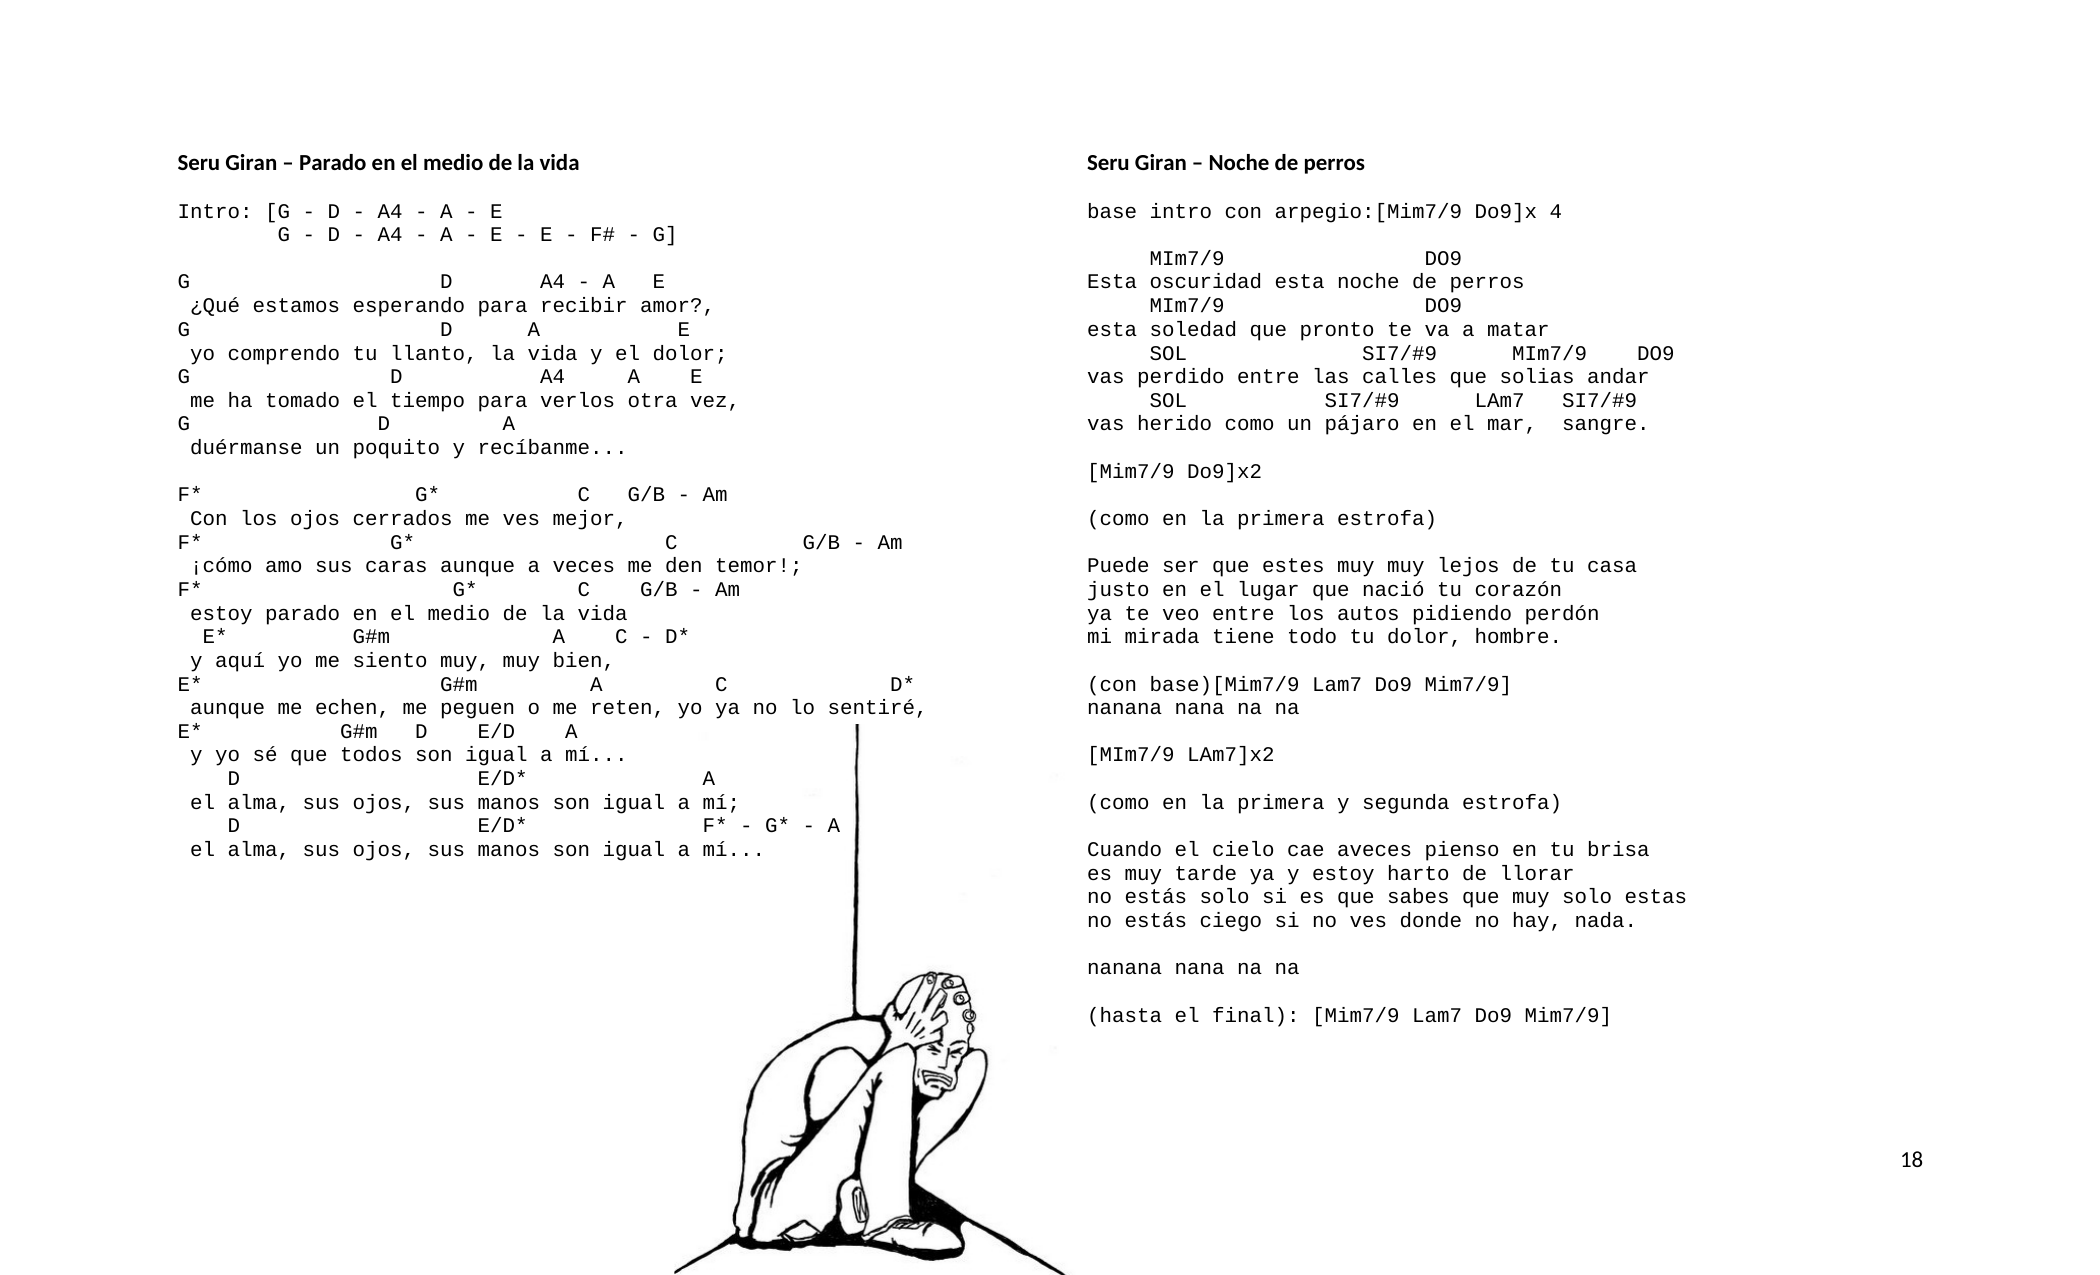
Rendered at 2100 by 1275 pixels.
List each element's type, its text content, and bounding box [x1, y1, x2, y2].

text Intro: [G - D - A4 - A - E [177, 201, 1013, 224]
text no estás ciego si no ves donde no hay, nada. [1087, 910, 1923, 934]
text Puede ser que estes muy muy lejos de tu casa [1087, 555, 1923, 579]
text vas perdido entre las calles que solias andar [1087, 366, 1923, 390]
text Con los ojos cerrados me ves mejor, [177, 508, 1013, 532]
text F* G* C G/B - Am [177, 579, 1013, 603]
text E* G#m D E/D A [177, 721, 1013, 744]
text Seru Giran – Parado en el medio de la vida [177, 148, 1013, 176]
text no estás solo si es que sabes que muy solo estas [1087, 886, 1923, 910]
text G - D - A4 - A - E - E - F# - G] [177, 224, 1013, 248]
text el alma, sus ojos, sus manos son igual a mí... [177, 839, 1013, 863]
text (como en la primera estrofa) [1087, 508, 1923, 532]
text G D A4 - A E [177, 272, 1013, 295]
text G D A [177, 413, 1013, 437]
text Esta oscuridad esta noche de perros [1087, 272, 1923, 295]
text ¿Qué estamos esperando para recibir amor?, [177, 295, 1013, 319]
text G D A4 A E [177, 366, 1013, 390]
text es muy tarde ya y estoy harto de llorar [1087, 863, 1923, 886]
text me ha tomado el tiempo para verlos otra vez, [177, 390, 1013, 413]
text [Mim7/9 Do9]x2 [1087, 461, 1923, 484]
text SOL SI7/#9 LAm7 SI7/#9 [1087, 390, 1923, 413]
text mi mirada tiene todo tu dolor, hombre. [1087, 626, 1923, 650]
text G D A E [177, 319, 1013, 342]
text estoy parado en el medio de la vida [177, 603, 1013, 626]
text y yo sé que todos son igual a mí... [177, 744, 1013, 768]
text aunque me echen, me peguen o me reten, yo ya no lo sentiré, [177, 697, 1013, 721]
text D E/D* A [177, 768, 1013, 792]
picture [674, 724, 1082, 1275]
text duérmanse un poquito y recíbanme... [177, 437, 1013, 461]
text MIm7/9 DO9 [1087, 295, 1923, 319]
text (hasta el final): [Mim7/9 Lam7 Do9 Mim7/9] [1087, 1004, 1923, 1028]
text justo en el lugar que nació tu corazón [1087, 579, 1923, 603]
text ya te veo entre los autos pidiendo perdón [1087, 603, 1923, 626]
text SOL SI7/#9 MIm7/9 DO9 [1087, 342, 1923, 366]
text E* G#m A C - D* [177, 626, 1013, 650]
text y aquí yo me siento muy, muy bien, [177, 650, 1013, 673]
text Cuando el cielo cae aveces pienso en tu brisa [1087, 839, 1923, 863]
text nanana nana na na [1087, 697, 1923, 721]
text D E/D* F* - G* - A [177, 815, 1013, 839]
text [MIm7/9 LAm7]x2 [1087, 744, 1923, 768]
text F* G* C G/B - Am [177, 532, 1013, 555]
text vas herido como un pájaro en el mar, sangre. [1087, 413, 1923, 437]
text Seru Giran – Noche de perros [1087, 148, 1923, 176]
text nanana nana na na [1087, 957, 1923, 981]
text esta soledad que pronto te va a matar [1087, 319, 1923, 342]
text E* G#m A C D* [177, 673, 1013, 697]
text yo comprendo tu llanto, la vida y el dolor; [177, 342, 1013, 366]
text MIm7/9 DO9 [1087, 248, 1923, 272]
text base intro con arpegio:[Mim7/9 Do9]x 4 [1087, 201, 1923, 224]
text (con base)[Mim7/9 Lam7 Do9 Mim7/9] [1087, 673, 1923, 697]
text el alma, sus ojos, sus manos son igual a mí; [177, 792, 1013, 815]
text F* G* C G/B - Am [177, 484, 1013, 508]
text (como en la primera y segunda estrofa) [1087, 792, 1923, 815]
text ¡cómo amo sus caras aunque a veces me den temor!; [177, 555, 1013, 579]
